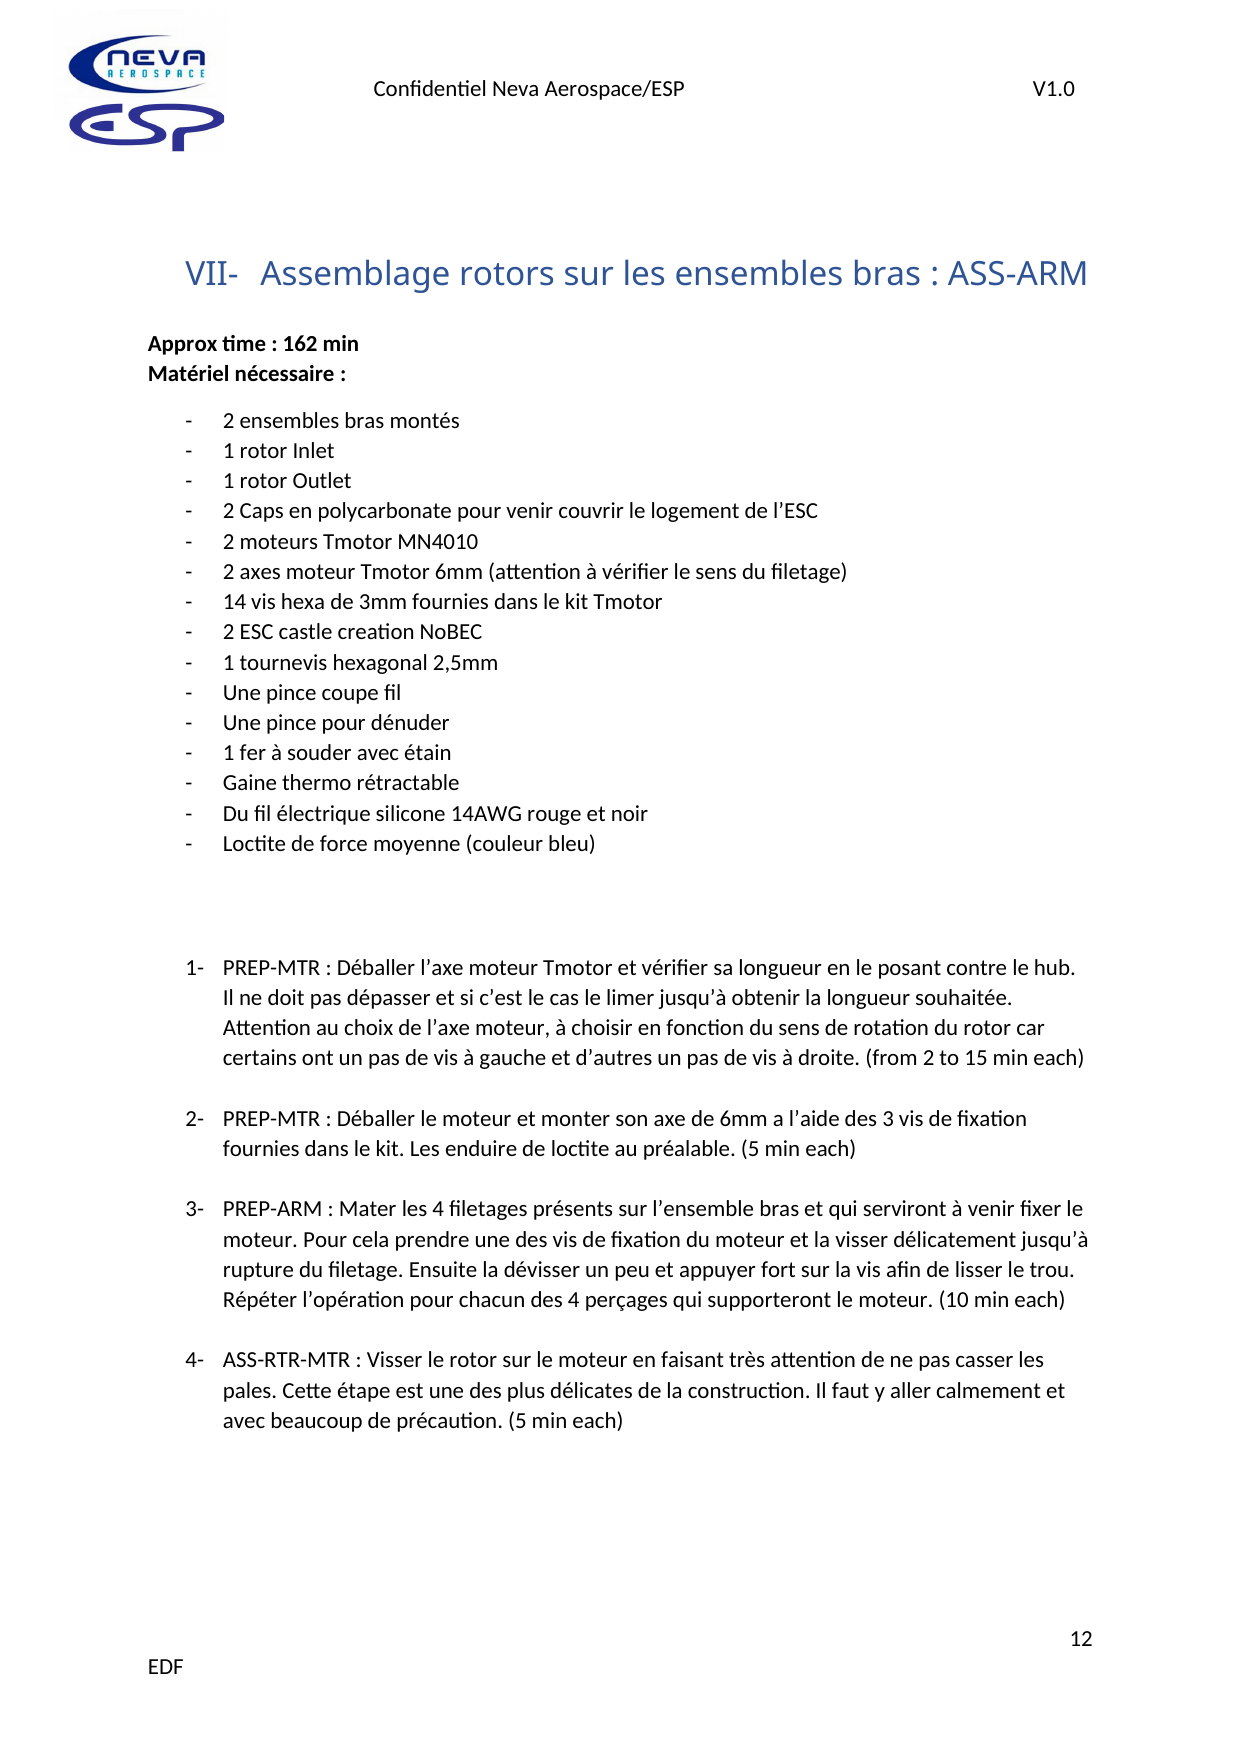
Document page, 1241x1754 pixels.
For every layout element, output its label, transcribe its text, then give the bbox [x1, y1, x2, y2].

list Loctite de force moyenne (couleur bleu) [185, 829, 1093, 857]
list Approx time : 162 min [148, 329, 1093, 357]
list Une pince coupe fil [185, 678, 1093, 706]
list 1 rotor Outlet [185, 466, 1093, 494]
list 2 ESC castle creation NoBEC [185, 617, 1093, 645]
list 2 Caps en polycarbonate pour venir couvrir le logement de l’ESC [185, 497, 1093, 524]
list 1 tournevis hexagonal 2,5mm [185, 648, 1093, 676]
subtitle Assemblage rotors sur les ensembles bras : ASS-ARM [185, 250, 1093, 295]
list 2 moteurs Tmotor MN4010 [185, 527, 1093, 555]
list Gaine thermo rétractable [185, 768, 1093, 796]
list PREP-ARM : Mater les 4 filetages présents sur l’ensemble bras et qui serviront à venir fixer le moteur. Pour cela prendre une des vis de fixation du moteur et la visser délicatement jusqu’à rupture du filetage. Ensuite la dévisser un peu et appuyer fort sur la vis afin de lisser le trou. Répéter l’opération pour chacun des 4 perçages qui supporteront le moteur. (10 min each) [185, 1194, 1093, 1313]
list 1 rotor Inlet [185, 436, 1093, 464]
list 1 fer à souder avec étain [185, 738, 1093, 766]
list Du fil électrique silicone 14AWG rouge et noir [185, 799, 1093, 827]
list 2 axes moteur Tmotor 6mm (attention à vérifier le sens du filetage) [185, 557, 1093, 585]
picture [53, 9, 229, 152]
list PREP-MTR : Déballer le moteur et monter son axe de 6mm a l’aide des 3 vis de fixation fournies dans le kit. Les enduire de loctite au préalable. (5 min each) [185, 1104, 1093, 1162]
list 14 vis hexa de 3mm fournies dans le kit Tmotor [185, 587, 1093, 615]
list ASS-RTR-MTR : Visser le rotor sur le moteur en faisant très attention de ne pas casser les pales. Cette étape est une des plus délicates de la construction. Il faut y aller calmement et avec beaucoup de précaution. (5 min each) [185, 1346, 1093, 1434]
text Matériel nécessaire : [148, 359, 1093, 387]
list 2 ensembles bras montés [185, 406, 1093, 434]
list Une pince pour dénuder [185, 708, 1093, 736]
list PREP-MTR : Déballer l’axe moteur Tmotor et vérifier sa longueur en le posant contre le hub. Il ne doit pas dépasser et si c’est le cas le limer jusqu’à obtenir la longueur souhaitée. Attention au choix de l’axe moteur, à choisir en fonction du sens de rotation du rotor car certains ont un pas de vis à gauche et d’autres un pas de vis à droite. (from 2 to 15 min each) [185, 953, 1093, 1071]
